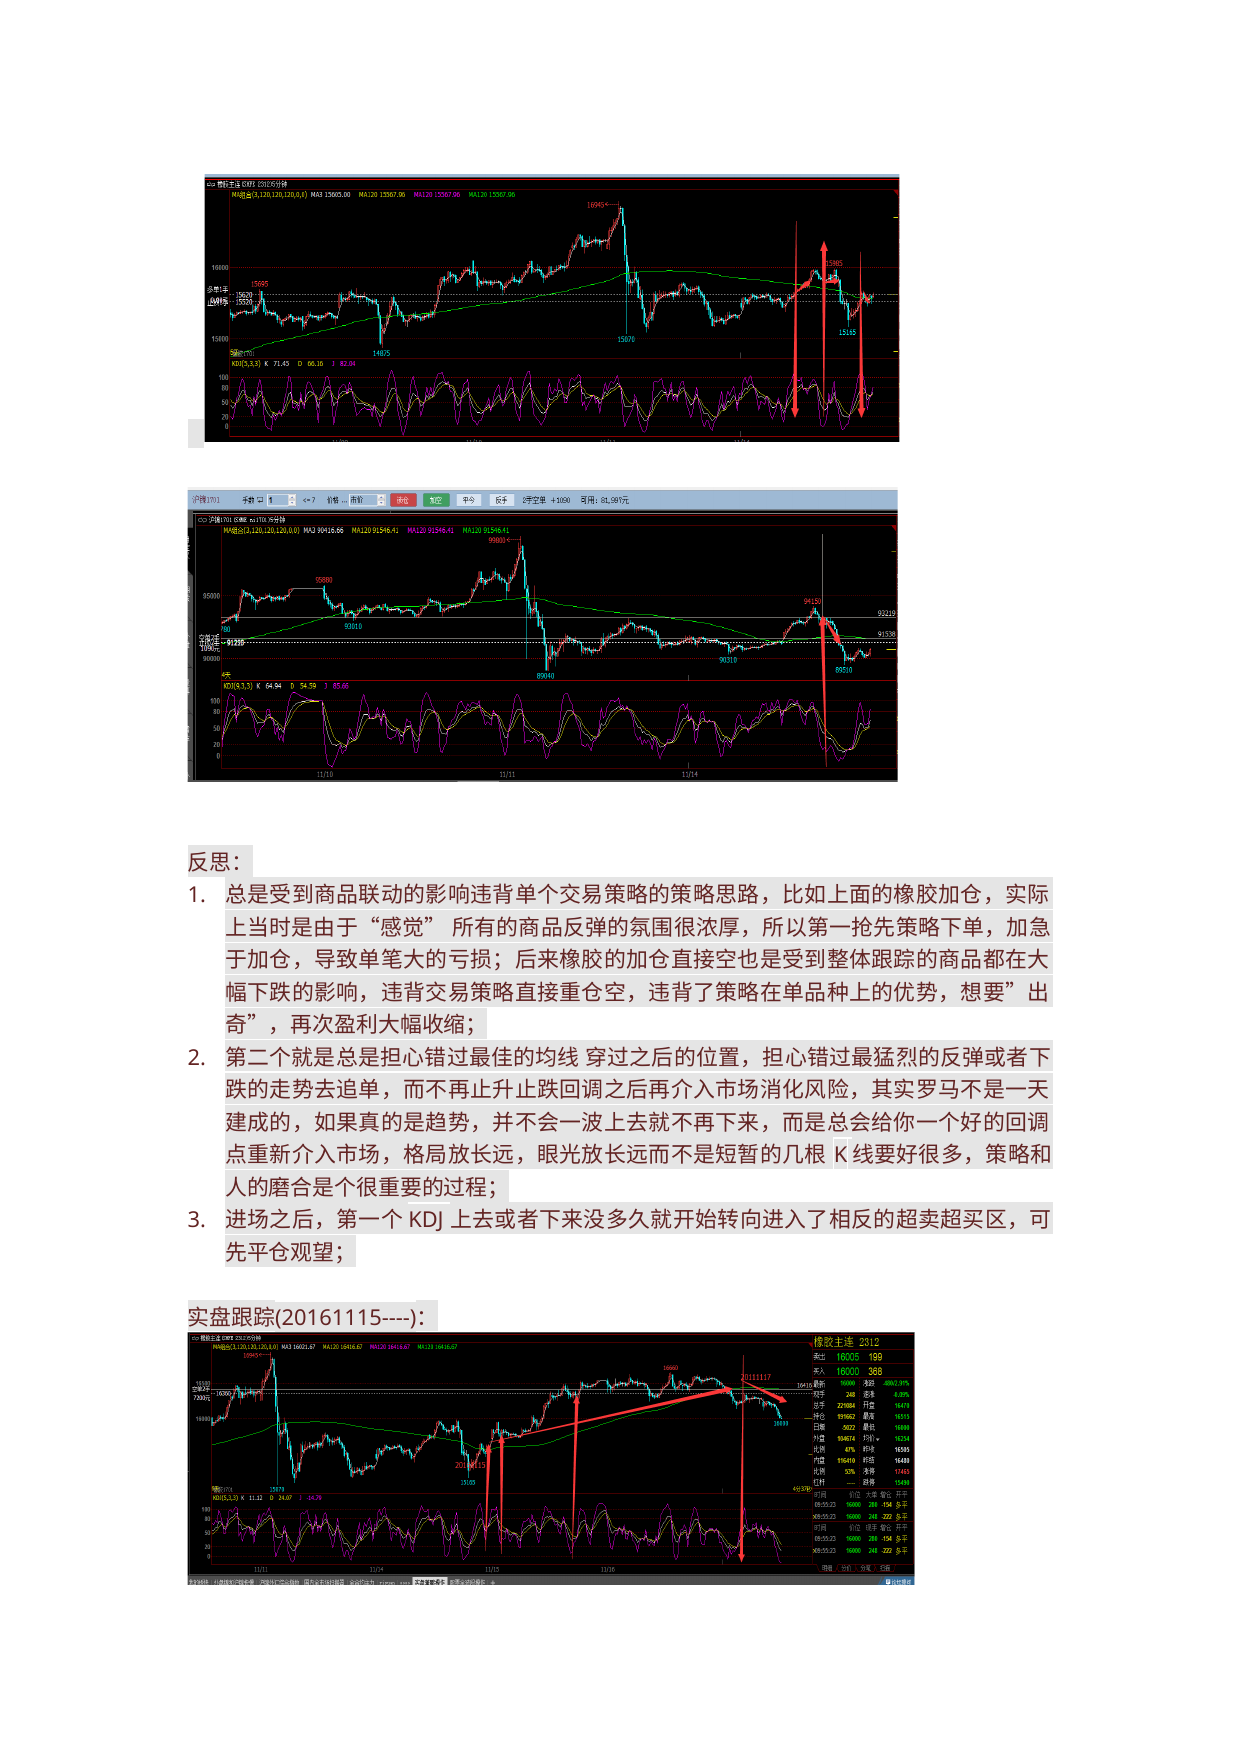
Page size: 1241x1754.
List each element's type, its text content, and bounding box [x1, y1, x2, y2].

picture [187, 1332, 915, 1585]
list 第二个就是总是担心错过最佳的均线 穿过之后的位置，担心错过最猛烈的反弹或者下跌的走势去追单，而不再止升止跌回调之后再介入市场消化风险，其实罗马不是一天建成的，如果真的是趋势，并不会一波上去就不再下来，而是总会给你一个好的回调点重新介入市场，格局放长远，眼光放长远而不是短暂的几根K线要好很多，策略和人的磨合是个很重要的过程； [187, 1039, 1053, 1202]
picture [204, 174, 900, 442]
picture [187, 487, 898, 782]
list 进场之后，第一个KDJ 上去或者下来没多久就开始转向进入了相反的超卖超买区，可先平仓观望； [187, 1202, 1053, 1267]
text 实盘跟踪(20161115----)： [187, 1299, 1053, 1332]
list 总是受到商品联动的影响违背单个交易策略的策略思路，比如上面的橡胶加仓，实际上当时是由于“感觉” 所有的商品反弹的氛围很浓厚，所以第一抢先策略下单，加急于加仓，导致单笔大的亏损；后来橡胶的加仓直接空也是受到整体跟踪的商品都在大幅下跌的影响，违背交易策略直接重仓空，违背了策略在单品种上的优势，想要”出奇”，再次盈利大幅收缩； [187, 877, 1053, 1039]
text 反思： [187, 844, 1053, 877]
